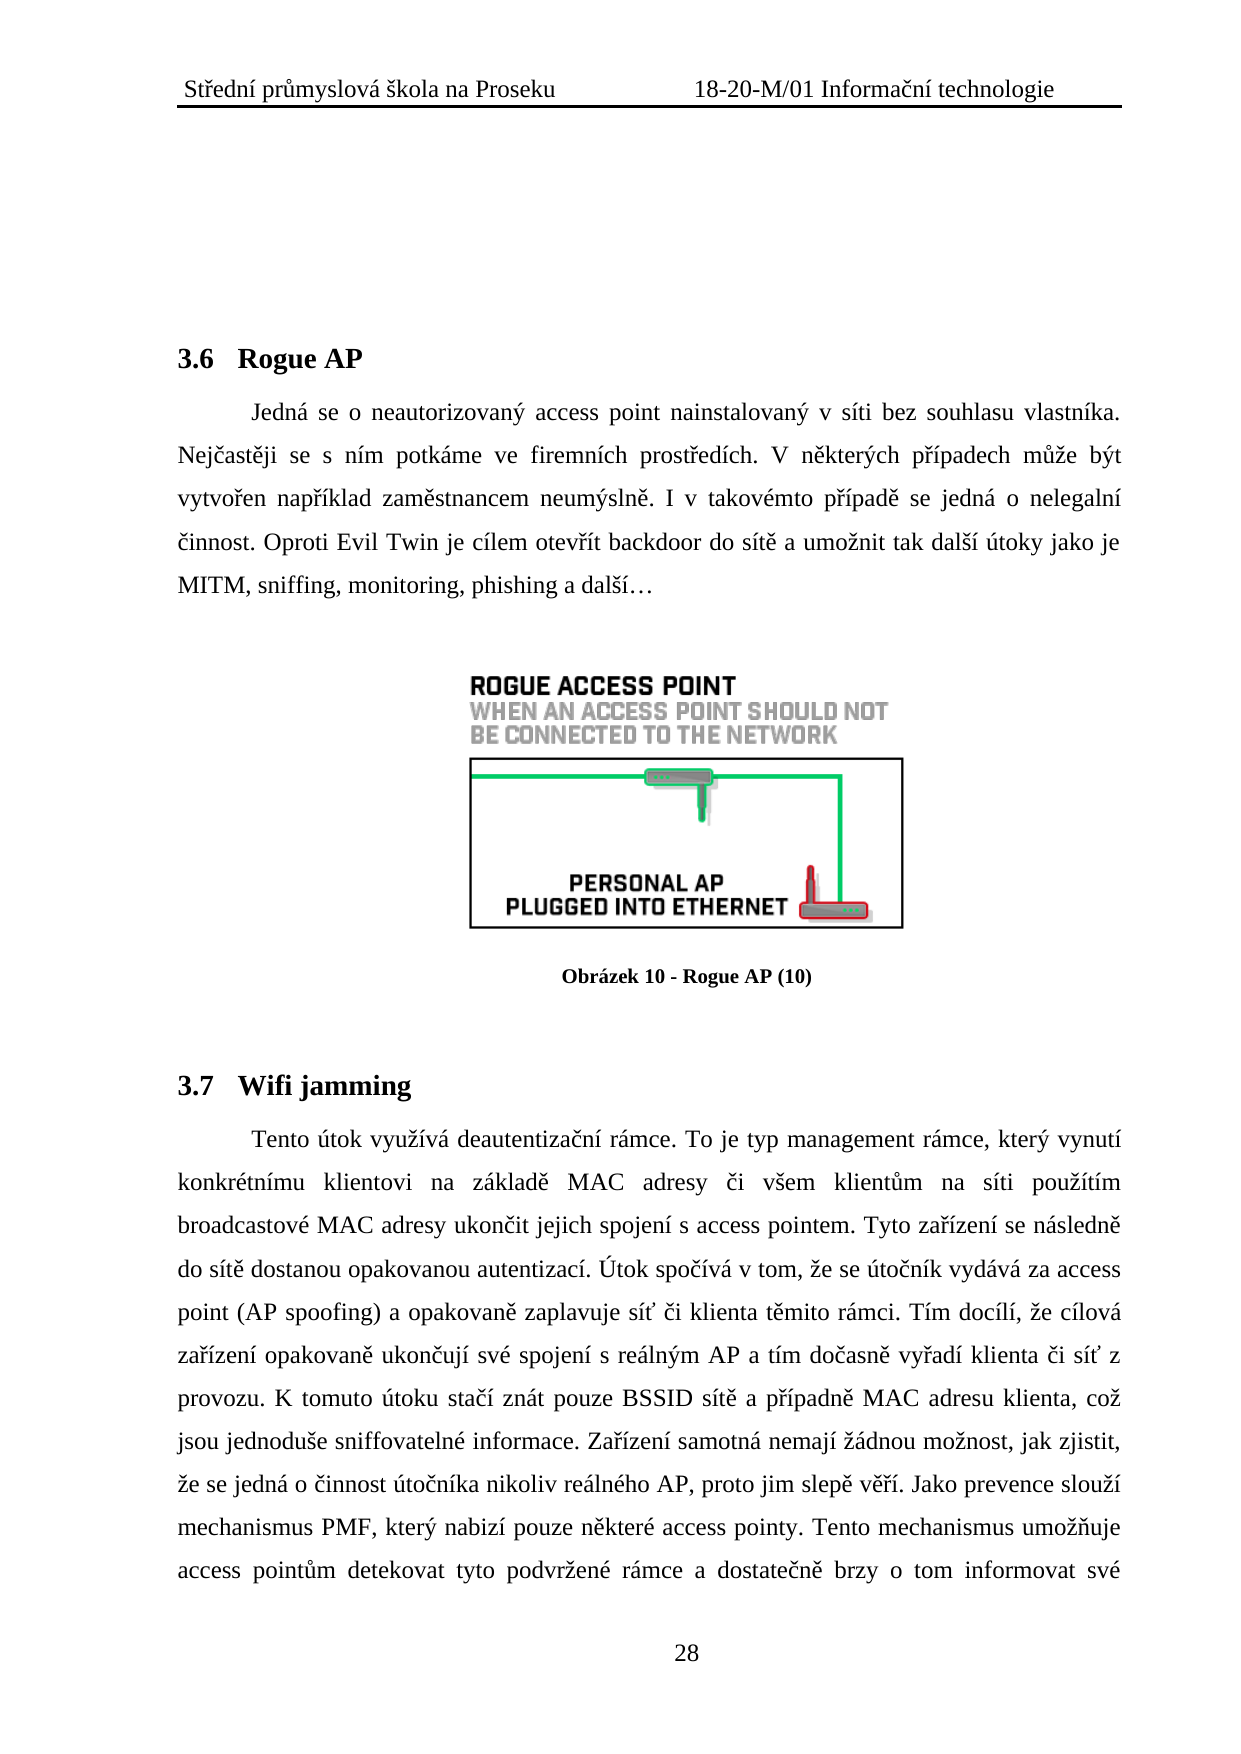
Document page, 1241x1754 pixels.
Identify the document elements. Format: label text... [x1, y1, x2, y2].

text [177, 1124, 1122, 1584]
text Obrázek - Rogue AP [177, 963, 1122, 988]
subtitle Rogue AP [177, 341, 1122, 374]
picture [446, 656, 927, 950]
text Jedná se o neautorizovaný access point nainstalovaný v síti bez souhlasu vlastníka. Nejčastěji se s ním potkáme ve firemních prostředích. V některých případech může být vytvořen například zaměstnancem neumýslně. I v takovémto případě se jedná o nelegalní činnost. Oproti Evil Twin je cílem otevřít backdoor do sítě a umožnit tak další útoky jako je MITM, sniffing, monitoring, phishing a další… [177, 397, 1122, 598]
subtitle Wifi jamming [177, 1068, 1122, 1101]
